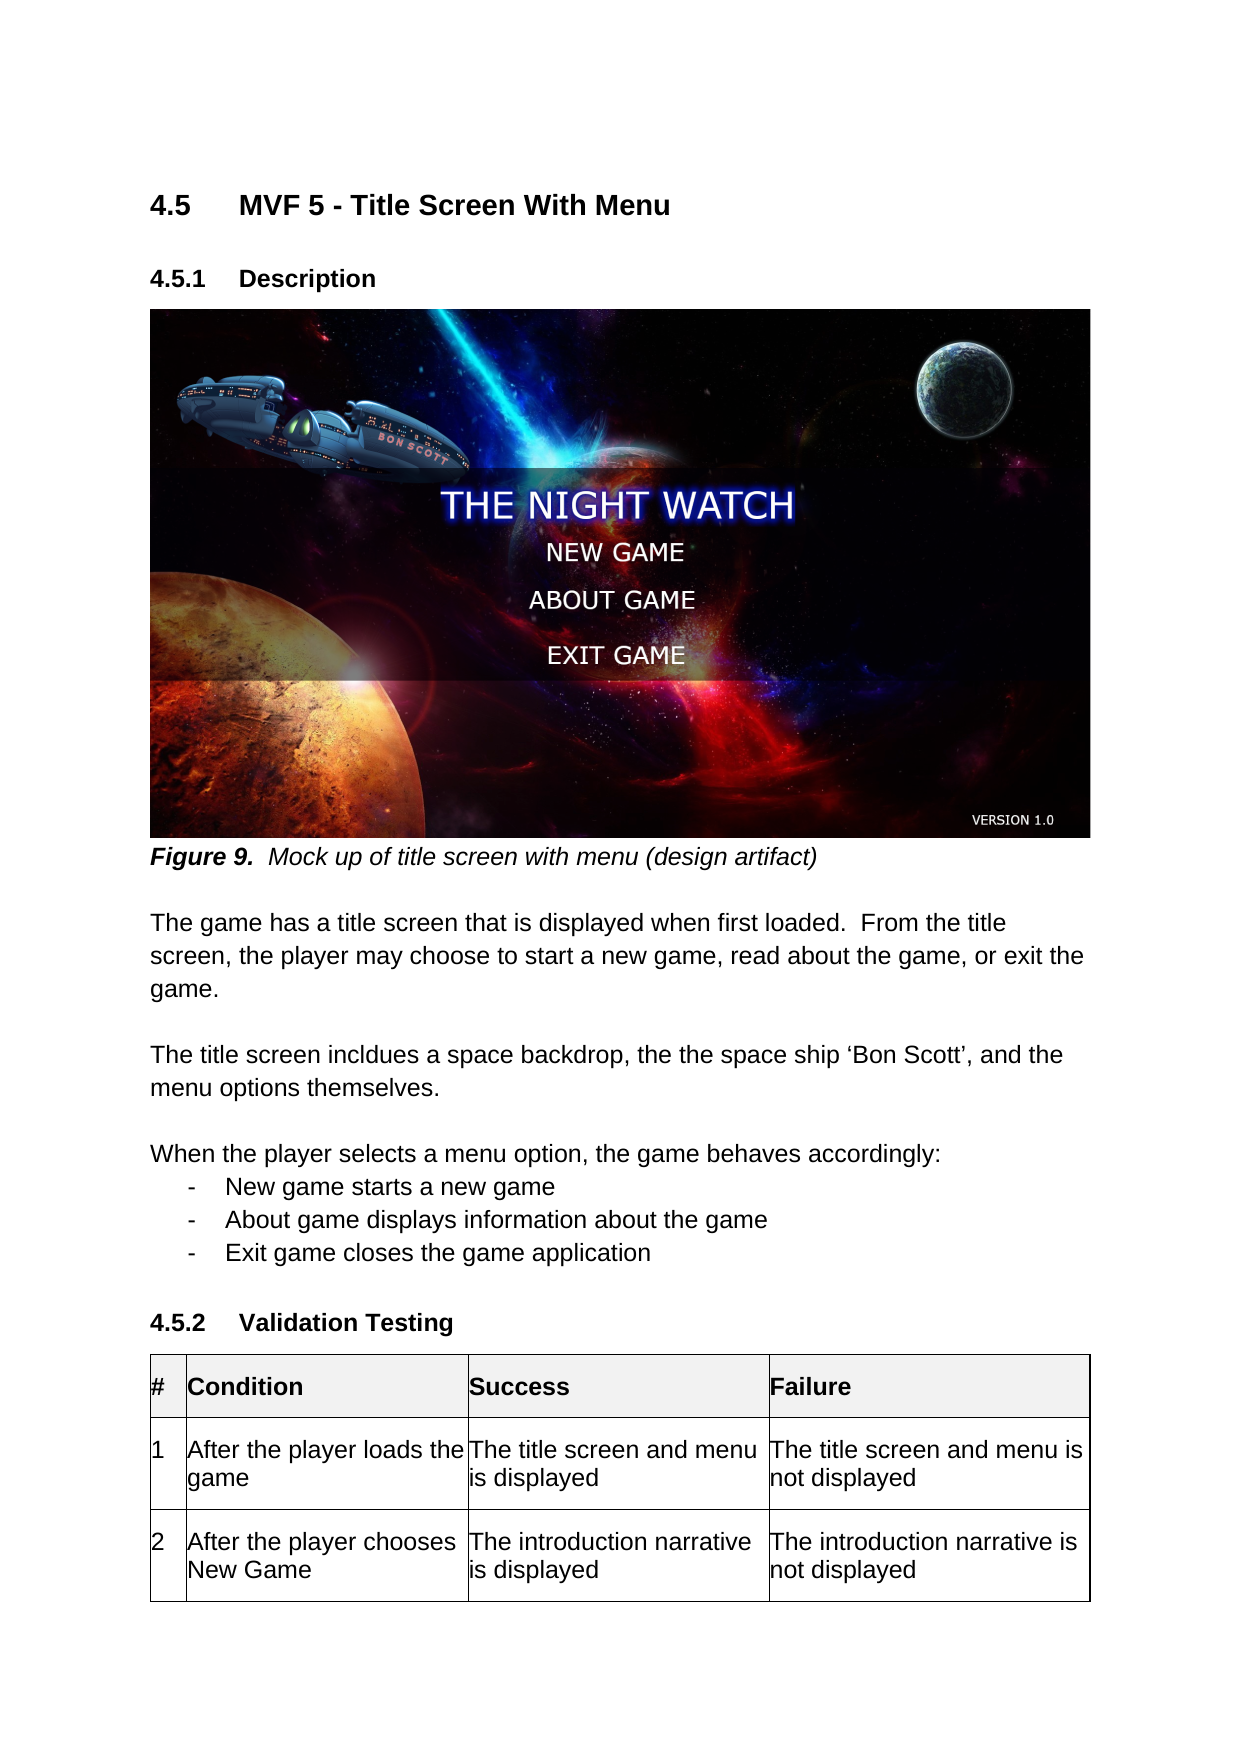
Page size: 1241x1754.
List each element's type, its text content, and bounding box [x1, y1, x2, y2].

table_cell After the player loads the game [187, 1418, 468, 1509]
table_cell 2 [151, 1510, 186, 1601]
table_cell After the player chooses New Game [187, 1510, 468, 1601]
table_cell The title screen and menu is not displayed [770, 1418, 1089, 1509]
subtitle Validation Testing [150, 1308, 1090, 1337]
subtitle MVF 5 - Title Screen With Menu [150, 187, 1090, 221]
picture [150, 309, 1091, 838]
subtitle Description [150, 263, 1090, 292]
list New game starts a new game [187, 1172, 1090, 1201]
text The game has a title screen that is displayed when first loaded. From the title screen, the player may choose to start a new game, read about the game, or exit the game. [150, 908, 1090, 1002]
table_cell The title screen and menu is displayed [469, 1418, 769, 1509]
text When the player selects a menu option, the game behaves accordingly: [150, 1139, 1090, 1167]
table_cell 1 [151, 1418, 186, 1509]
list Exit game closes the game application [187, 1238, 1090, 1267]
table_header Condition [187, 1355, 468, 1417]
table_header Failure [770, 1355, 1089, 1417]
text Figure 9. Mock up of title screen with menu (design artifact) [150, 842, 1090, 870]
table_cell The introduction narrative is not displayed [770, 1510, 1089, 1601]
list About game displays information about the game [187, 1205, 1090, 1233]
table_header # [151, 1355, 186, 1417]
table_cell The introduction narrative is displayed [469, 1510, 769, 1601]
table_header Success [469, 1355, 769, 1417]
text The title screen incldues a space backdrop, the the space ship ‘Bon Scott’, and the menu options themselves. [150, 1040, 1090, 1101]
